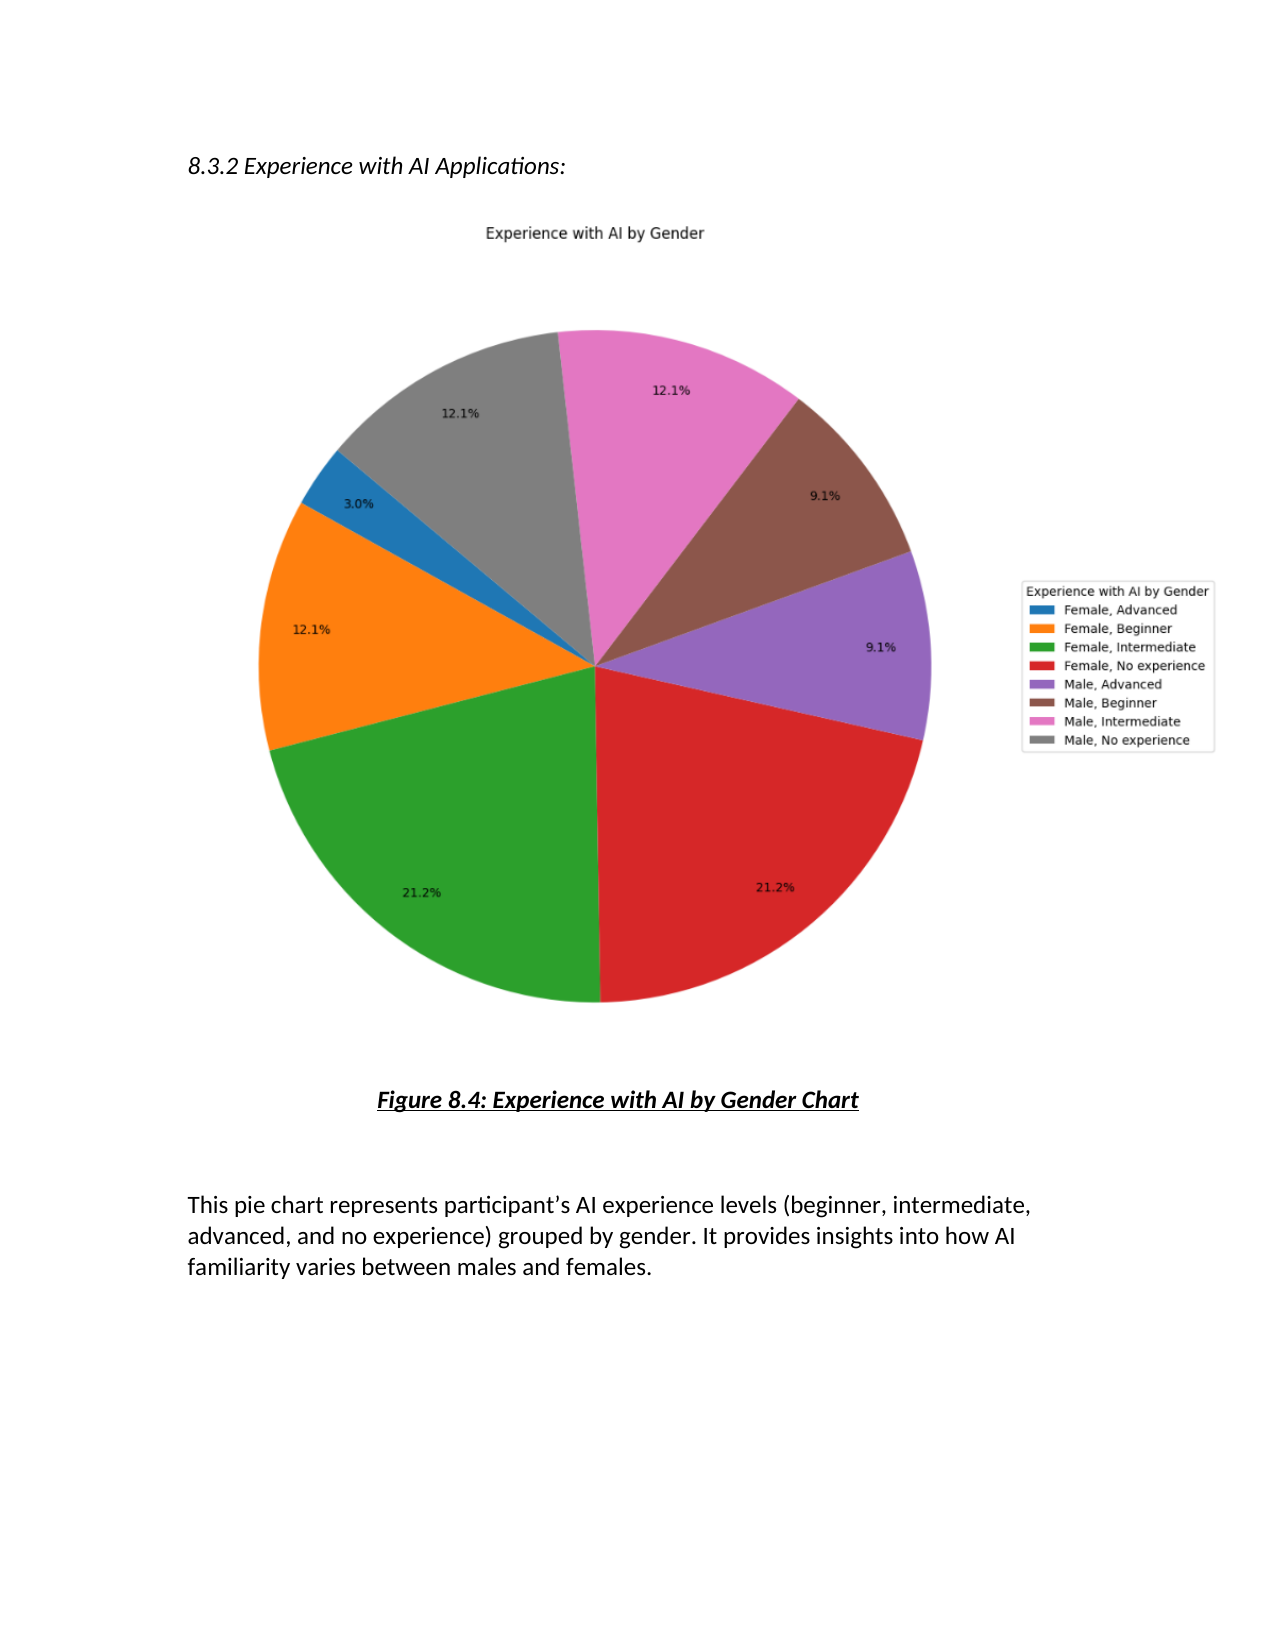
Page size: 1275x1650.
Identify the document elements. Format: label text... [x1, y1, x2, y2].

text Figure 8.4: Experience with AI by Gender Chart [262, 1084, 1087, 1114]
picture [187, 225, 1221, 1072]
text 8.3.2 Experience with AI Applications: [187, 150, 1087, 181]
text This pie chart represents participant’s AI experience levels (beginner, intermediate, advanced, and no experience) grouped by gender. It provides insights into how AI familiarity varies between males and females. [187, 1190, 1087, 1281]
